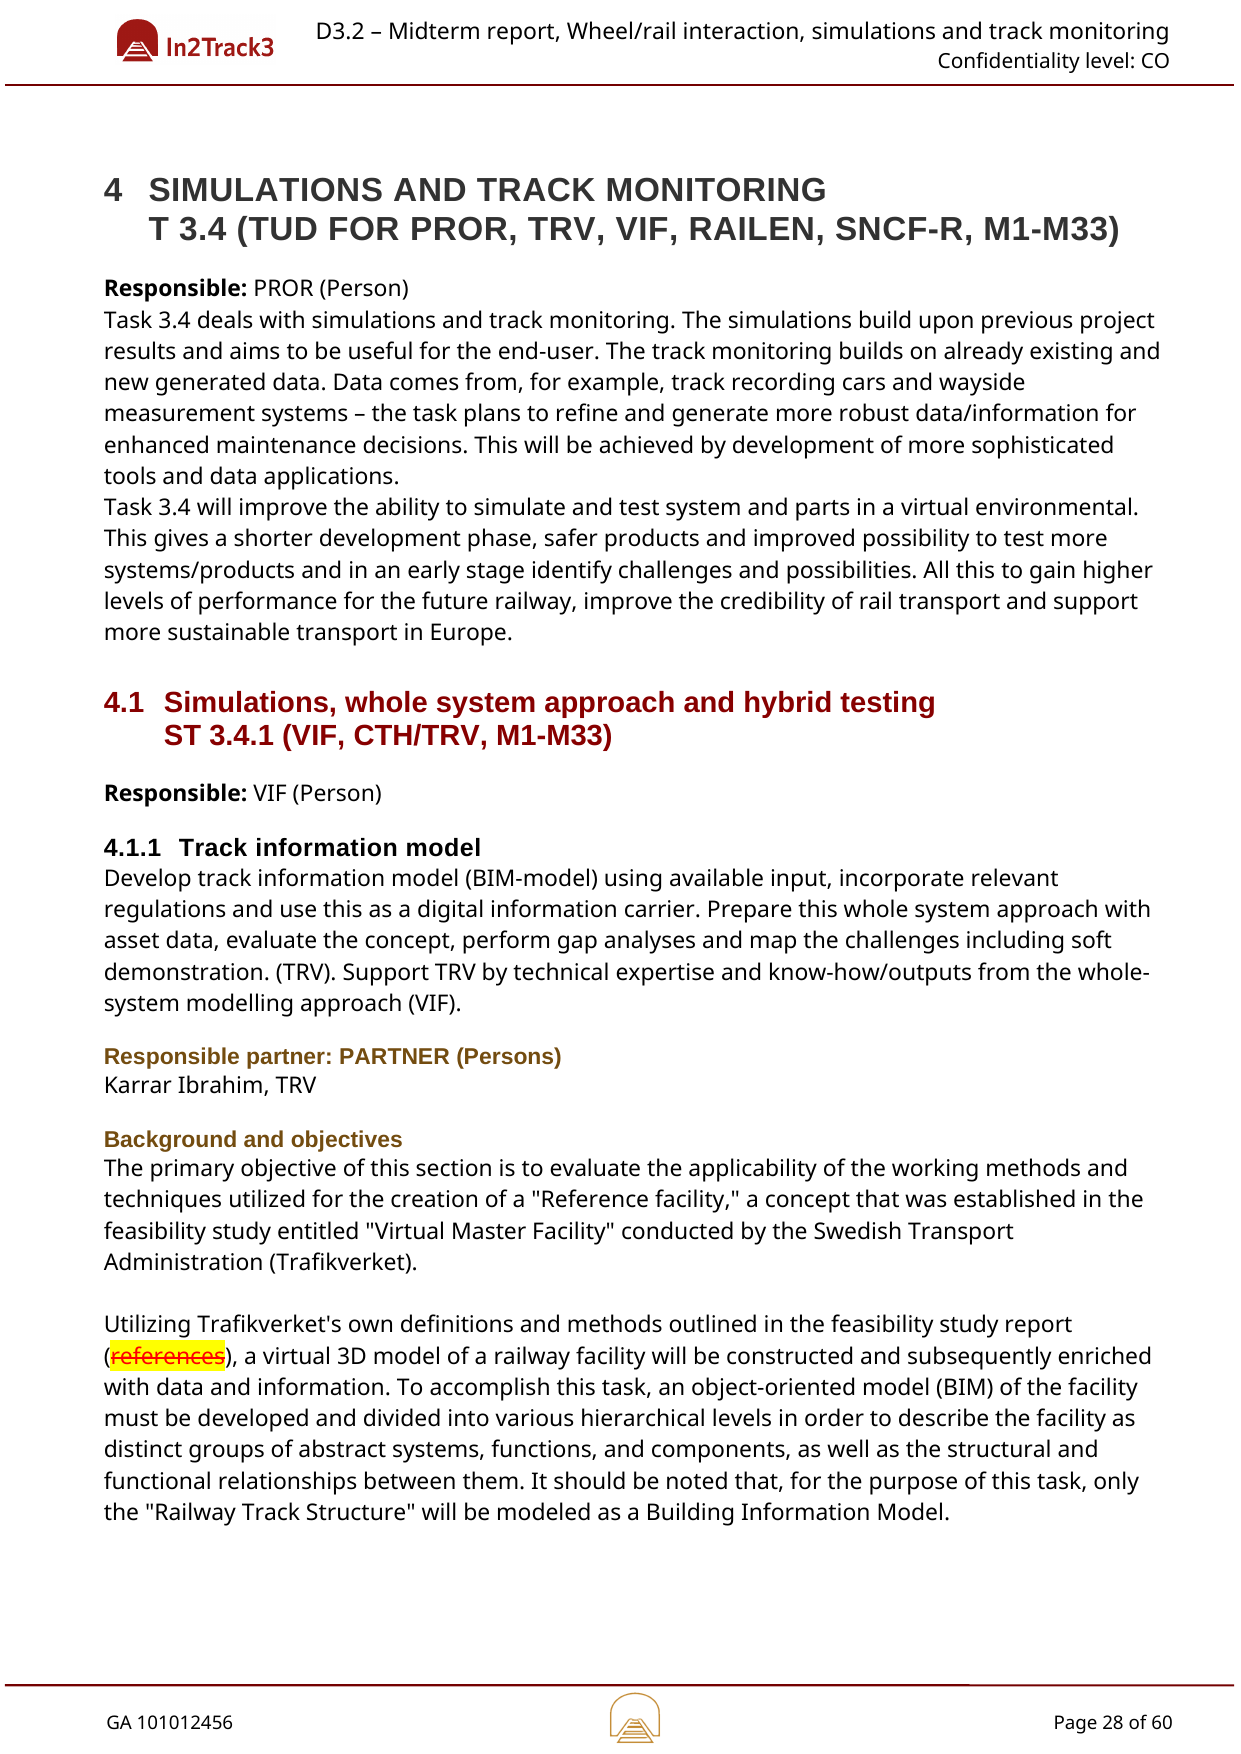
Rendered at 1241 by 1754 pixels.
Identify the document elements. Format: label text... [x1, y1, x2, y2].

text The primary objective of this section is to evaluate the applicability of the working methods and techniques utilized for the creation of a "Reference facility," a concept that was established in the feasibility study entitled "Virtual Master Facility" conducted by the Swedish Transport Administration (Trafikverket). [103, 1152, 1167, 1277]
subtitle Simulations, whole system approach and hybrid testing ST 3.4.1 (VIF, CTH/TRV, M1-M33) [103, 685, 1167, 752]
subtitle Simulations and track monitoring T 3.4 (TUD for PROR, TRV, VIF, RAILEN, SNCF-R, M1-M33) [103, 170, 1167, 247]
subtitle Background and objectives [103, 1126, 1167, 1152]
text Utilizing Trafikverket's own definitions and methods outlined in the feasibility study report (references), a virtual 3D model of a railway facility will be constructed and subsequently enriched with data and information. To accomplish this task, an object-oriented model (BIM) of the facility must be developed and divided into various hierarchical levels in order to describe the facility as distinct groups of abstract systems, functions, and components, as well as the structural and functional relationships between them. It should be noted that, for the purpose of this task, only the "Railway Track Structure" will be modeled as a Building Information Model. [103, 1308, 1167, 1527]
text Responsible: PROR (Person) [103, 272, 1167, 303]
subtitle Responsible partner: PARTNER (Persons) [103, 1043, 1167, 1069]
text Responsible: VIF (Person) [103, 777, 1167, 808]
text Develop track information model (BIM-model) using available input, incorporate relevant regulations and use this as a digital information carrier. Prepare this whole system approach with asset data, evaluate the concept, perform gap analyses and map the challenges including soft demonstration. (TRV). Support TRV by technical expertise and know-how/outputs from the whole-system modelling approach (VIF). [103, 862, 1167, 1018]
text Task 3.4 will improve the ability to simulate and test system and parts in a virtual environmental. This gives a shorter development phase, safer products and improved possibility to test more systems/products and in an early stage identify challenges and possibilities. All this to gain higher levels of performance for the future railway, improve the credibility of rail transport and support more sustainable transport in Europe. [103, 491, 1167, 647]
picture [114, 14, 276, 65]
text Karrar Ibrahim, TRV [103, 1069, 1167, 1101]
text Task 3.4 deals with simulations and track monitoring. The simulations build upon previous project results and aims to be useful for the end-user. The track monitoring builds on already existing and new generated data. Data comes from, for example, track recording cars and wayside measurement systems – the task plans to refine and generate more robust data/information for enhanced maintenance decisions. This will be achieved by development of more sophisticated tools and data applications. [103, 303, 1167, 491]
subtitle Track information model [103, 833, 1167, 862]
